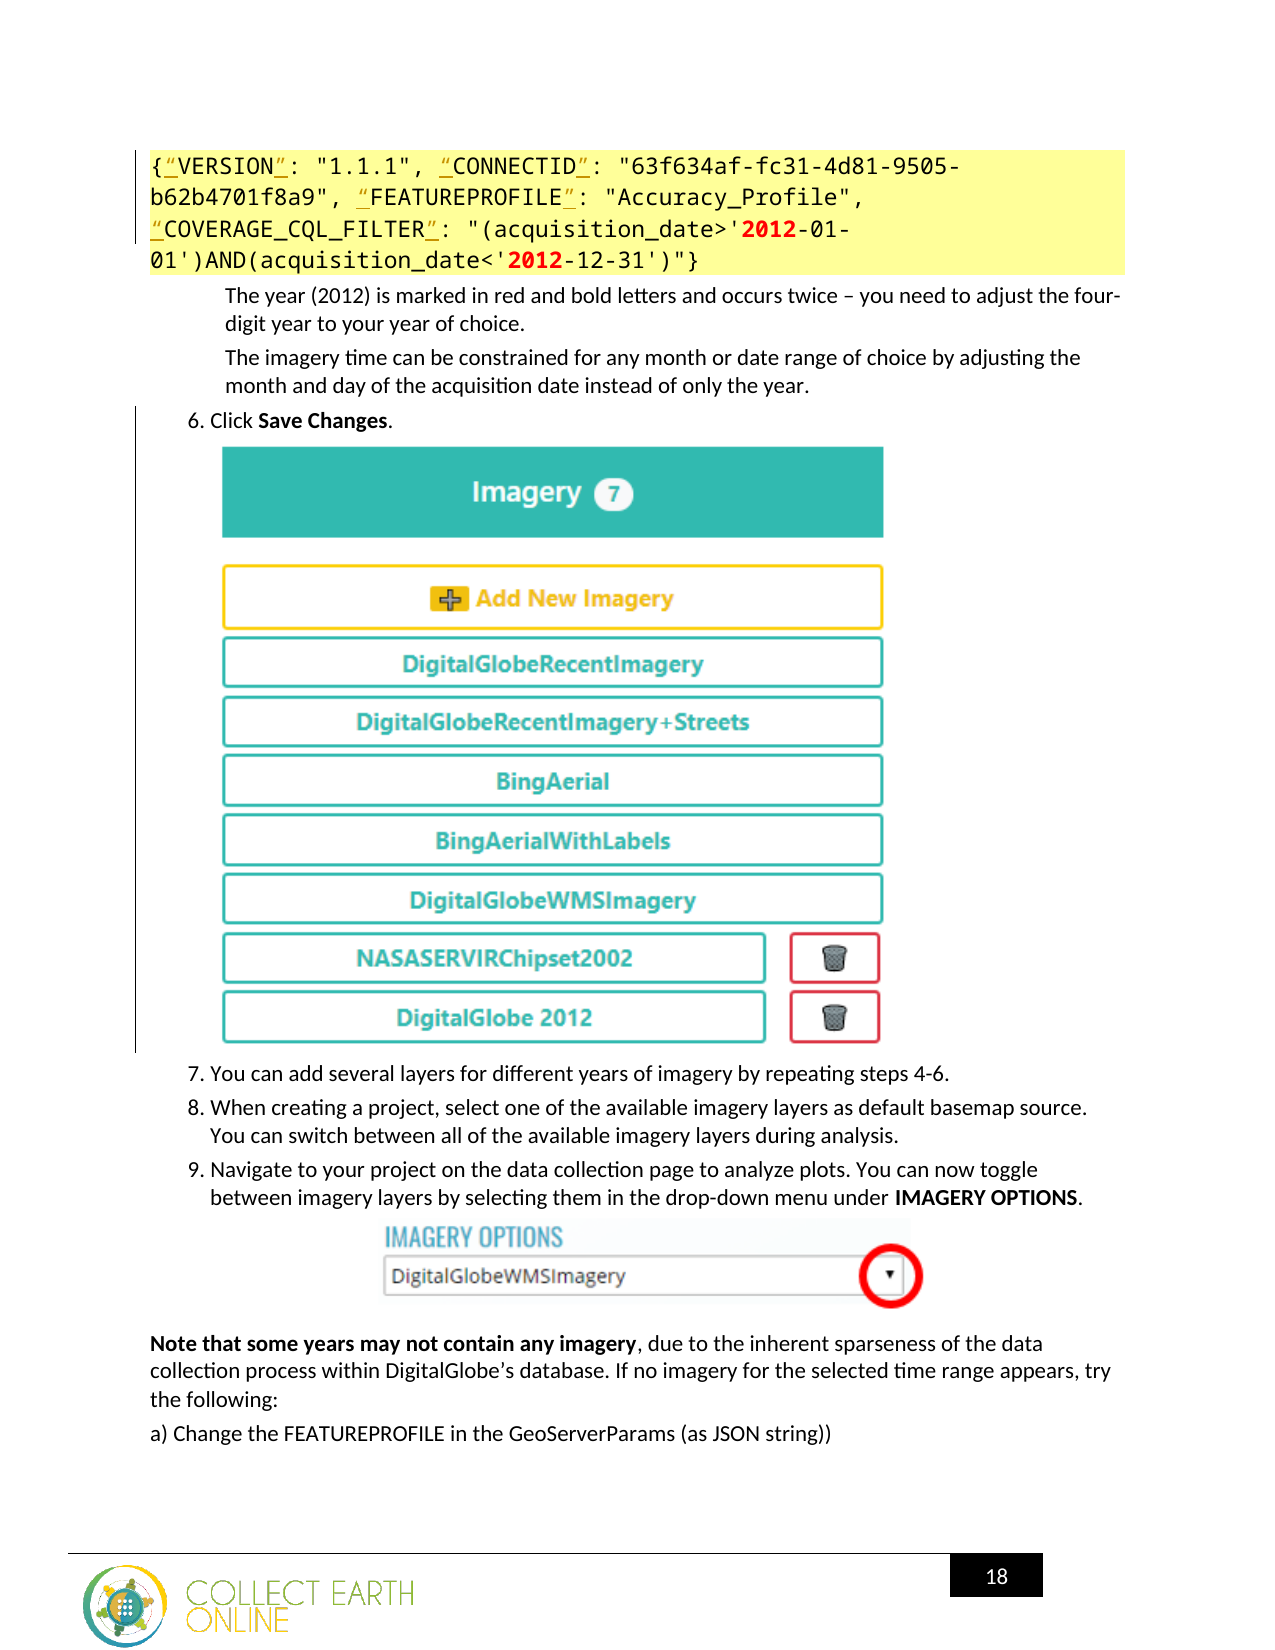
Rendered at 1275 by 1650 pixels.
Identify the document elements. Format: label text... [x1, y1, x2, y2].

picture [374, 1217, 939, 1323]
list The imagery time can be constrained for any month or date range of choice by adjusting the month and day of the acquisition date instead of only the year. [225, 343, 1125, 399]
text {VERSION: "1.1.1", CONNECTID: "63f634af-fc31-4d81-9505-b62b4701f8a9", FEATUREPROFILE: "Accuracy_Profile", COVERAGE_CQL_FILTER: "(acquisition_date>'2012-01-01')AND(acquisition_date<'2012-12-31')"} [150, 150, 1125, 275]
list The year (2012) is marked in red and bold letters and occurs twice – you need to adjust the four-digit year to your year of choice. [225, 281, 1125, 337]
list a) Change the FEATUREPROFILE in the GeoServerParams (as JSON string)) [150, 1419, 1125, 1447]
list You can add several layers for different years of imagery by repeating steps 4-6. [187, 1059, 1125, 1087]
picture [210, 433, 904, 1053]
picture [80, 1561, 415, 1650]
list Note that some years may not contain any imagery, due to the inherent sparseness of the data collection process within DigitalGlobe’s database. If no imagery for the selected time range appears, try the following: [150, 1329, 1125, 1413]
list Navigate to your project on the data collection page to analyze plots. You can now toggle between imagery layers by selecting them in the drop-down menu under IMAGERY OPTIONS. [187, 1155, 1125, 1211]
list When creating a project, select one of the available imagery layers as default basemap source. You can switch between all of the available imagery layers during analysis. [187, 1093, 1125, 1149]
